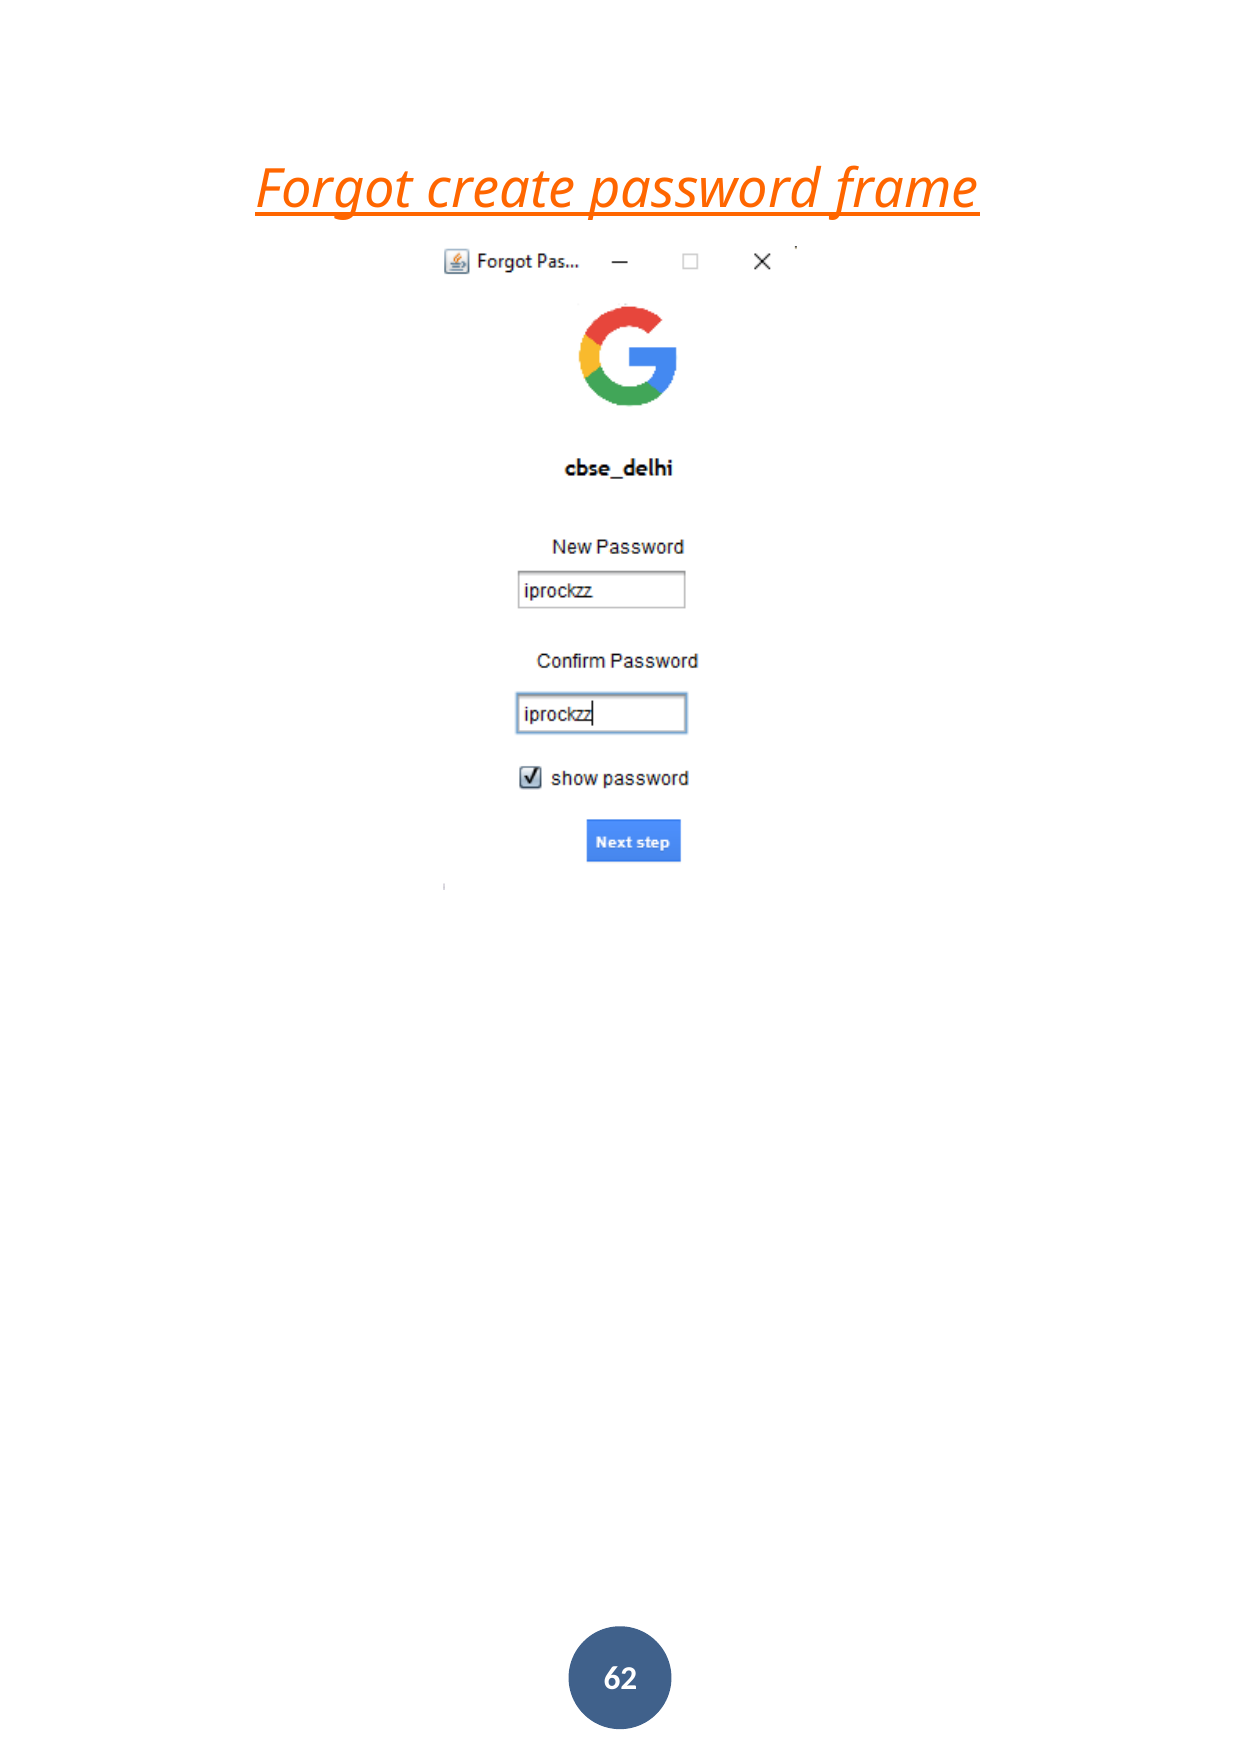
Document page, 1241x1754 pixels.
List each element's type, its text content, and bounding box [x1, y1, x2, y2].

picture [443, 246, 797, 890]
text Forgot create password frame [150, 150, 1090, 224]
